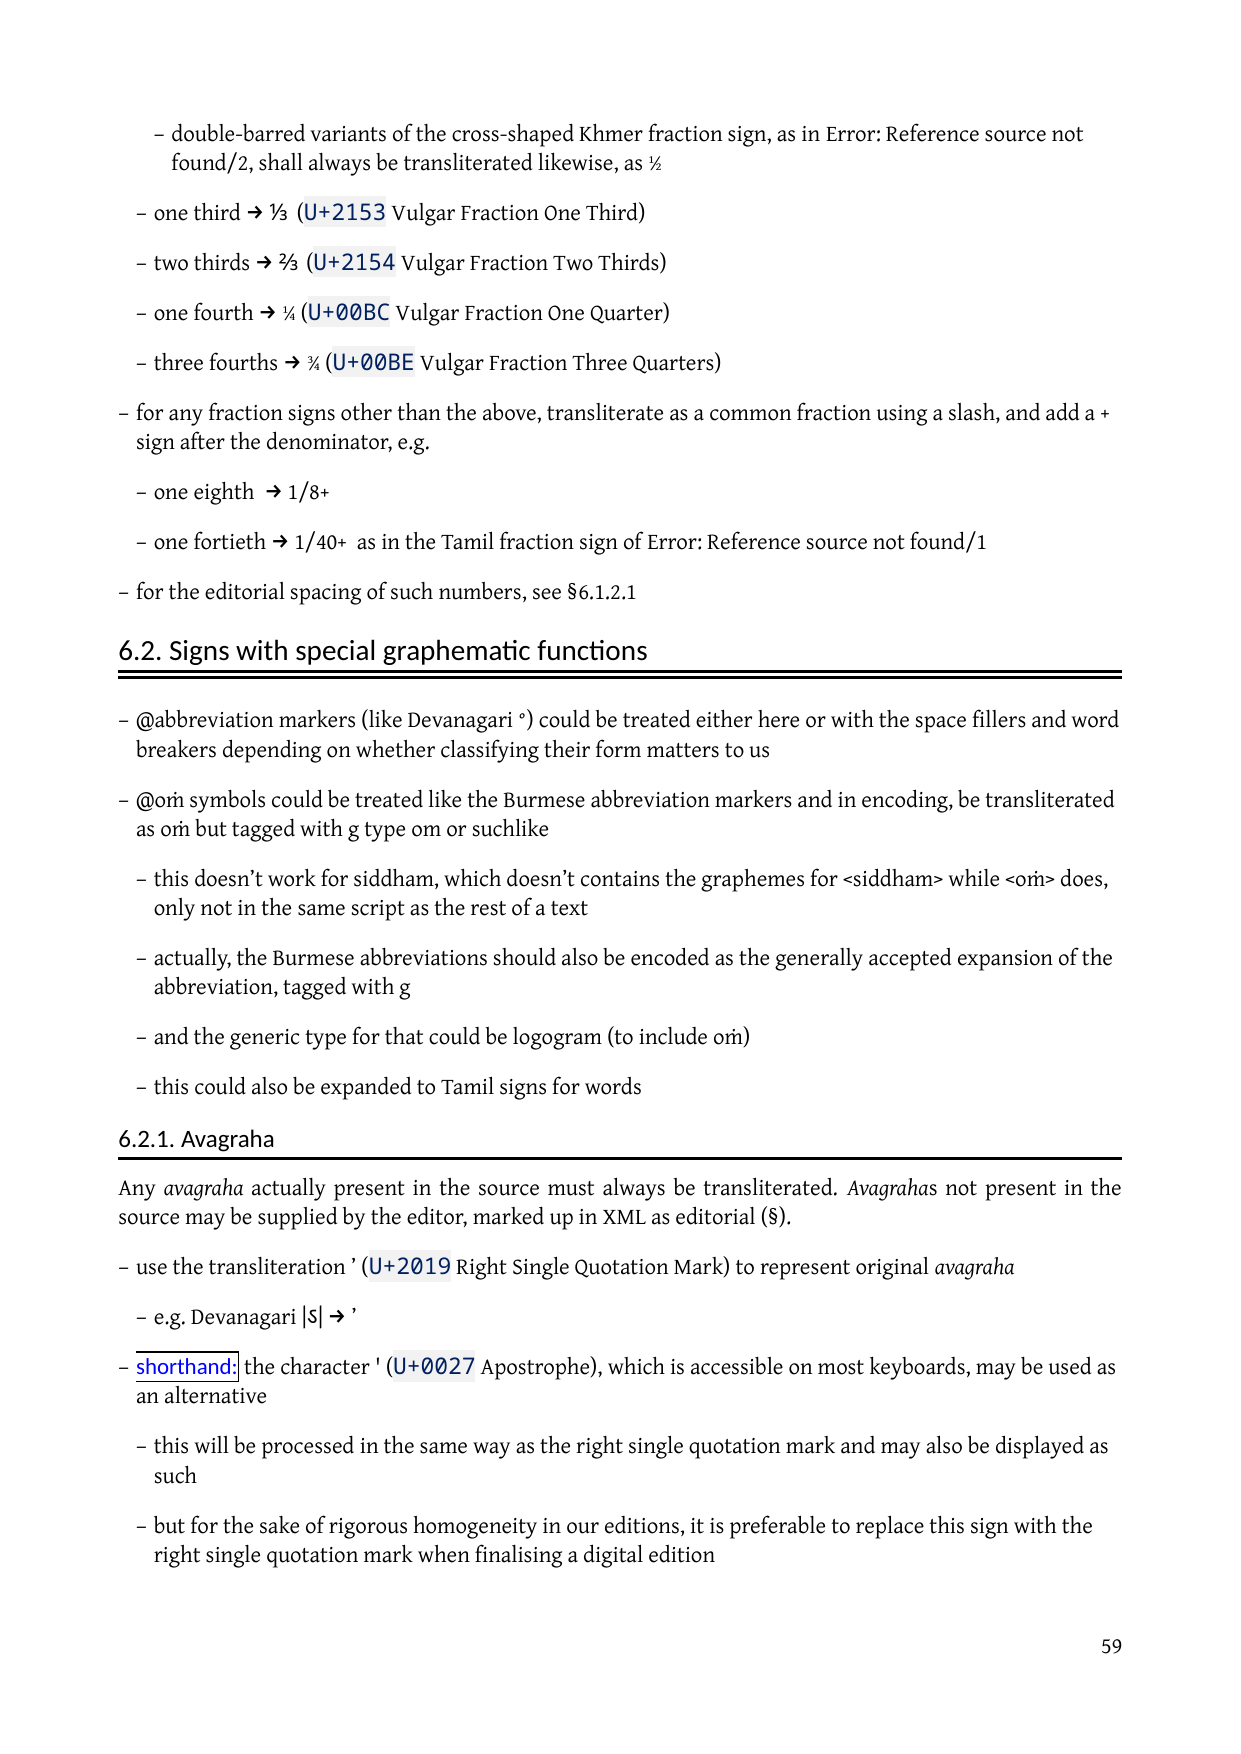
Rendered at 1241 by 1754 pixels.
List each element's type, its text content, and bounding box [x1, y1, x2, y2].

list one fourth → ¼ (U+00BC Vulgar Fraction One Quarter) [136, 297, 308, 326]
list double-barred variants of the cross-shaped Khmer fraction sign, as in Figure 6.1.D/2, shall always be transliterated likewise, as ½ [153, 118, 1122, 176]
list e.g. Devanagari |ऽ| → ’ [136, 1301, 1122, 1331]
list one third → ⅓ (U+2153 Vulgar Fraction One Third) [386, 197, 1122, 226]
subtitle Signs with special graphematic functions [118, 631, 1122, 670]
list one third → ⅓ (U+2153 Vulgar Fraction One Third) [136, 197, 304, 226]
list one fourth → ¼ (U+00BC Vulgar Fraction One Quarter) [390, 297, 1122, 326]
list two thirds → ⅔ (U+2154 Vulgar Fraction Two Thirds) [396, 247, 1122, 276]
list @abbreviation markers (like Devanagari °) could be treated either here or with the space fillers and word breakers depending on whether classifying their form matters to us [118, 704, 1122, 763]
subtitle Avagraha [118, 1121, 1122, 1157]
list two thirds → ⅔ (U+2154 Vulgar Fraction Two Thirds) [136, 247, 313, 276]
list @oṁ symbols could be treated like the Burmese abbreviation markers and in encoding, be transliterated as oṁ but tagged with g type om or suchlike [118, 784, 1122, 842]
list for the editorial spacing of such numbers, see §6.1.2.1 [118, 576, 1122, 606]
list one fortieth → 1/40+ as in the Tamil fraction sign of Figure 6.1.D/1 [136, 526, 1122, 556]
list this could also be expanded to Tamil signs for words [136, 1071, 1122, 1100]
list for any fraction signs other than the above, transliterate as a common fraction using a slash, and add a + sign after the denominator, e.g. [118, 397, 1122, 456]
list shorthand: the character ' (U+0027 Apostrophe), which is accessible on most keyboards, may be used as an alternative [118, 1351, 1122, 1410]
list use the transliteration ’ (U+2019 Right Single Quotation Mark) to represent original avagraha [451, 1251, 1122, 1281]
list but for the sake of rigorous homogeneity in our editions, it is preferable to replace this sign with the right single quotation mark when finalising a digital edition [136, 1510, 1122, 1568]
text Any avagraha actually present in the source must always be transliterated. Avagrahas not present in the source may be supplied by the editor, marked up in XML as editorial (§6.2.1.1). [118, 1172, 1122, 1231]
list this will be processed in the same way as the right single quotation mark and may also be displayed as such [136, 1431, 1122, 1489]
list and the generic type for that could be logogram (to include oṁ) [136, 1021, 1122, 1050]
list use the transliteration ’ (U+2019 Right Single Quotation Mark) to represent original avagraha [118, 1251, 369, 1281]
list three fourths → ¾ (U+00BE Vulgar Fraction Three Quarters) [415, 347, 1122, 376]
list actually, the Burmese abbreviations should also be encoded as the generally accepted expansion of the abbreviation, tagged with g [136, 942, 1122, 1000]
list three fourths → ¾ (U+00BE Vulgar Fraction Three Quarters) [136, 347, 332, 376]
list one eighth → 1/8+ [136, 476, 1122, 506]
list this doesn’t work for siddham, which doesn’t contains the graphemes for <siddham> while <oṁ> does, only not in the same script as the rest of a text [136, 863, 1122, 921]
